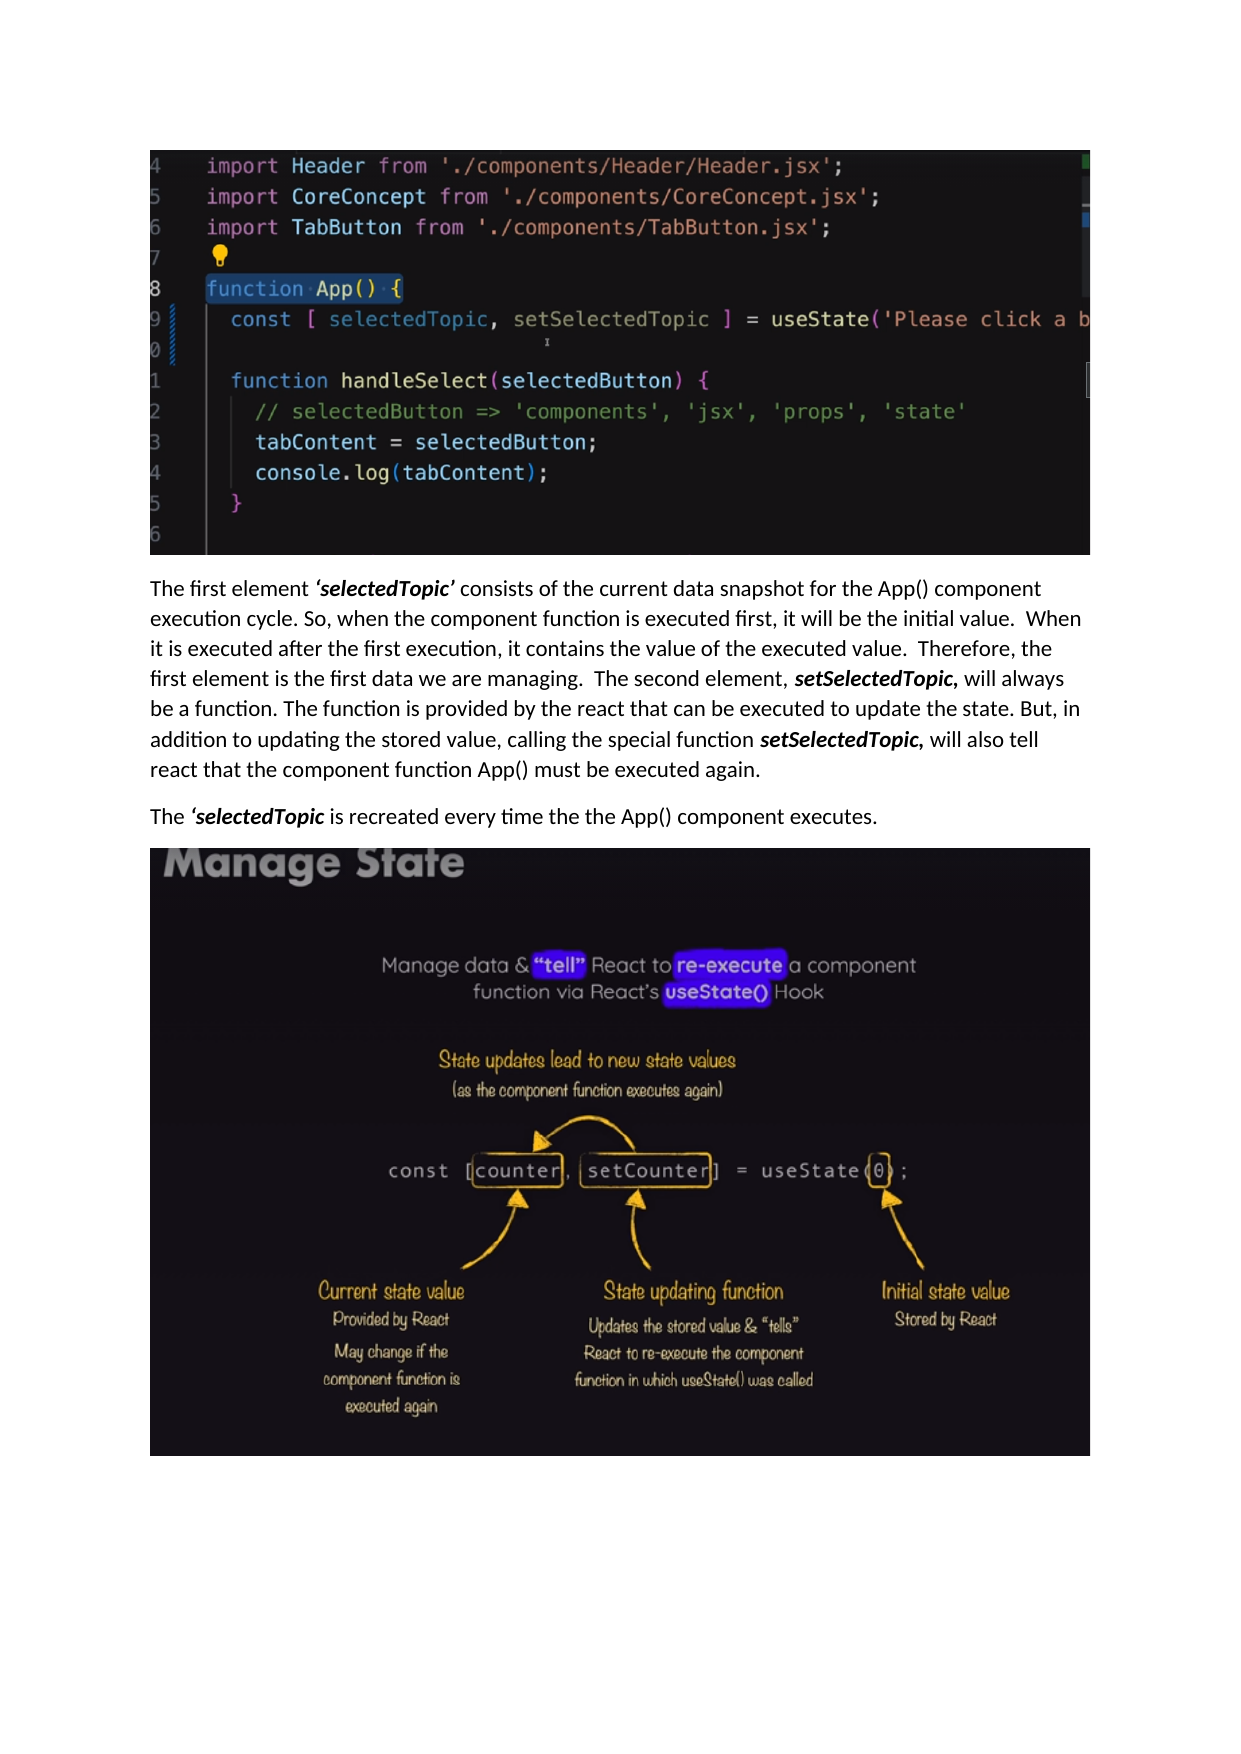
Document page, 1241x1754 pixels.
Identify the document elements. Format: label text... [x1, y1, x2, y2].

picture [150, 150, 1091, 555]
text The first element ‘selectedTopic’ consists of the current data snapshot for the App() component execution cycle. So, when the component function is executed first, it will be the initial value. When it is executed after the first execution, it contains the value of the executed value. Therefore, the first element is the first data we are managing. The second element, setSelectedTopic, will always be a function. The function is provided by the react that can be executed to update the state. But, in addition to updating the stored value, calling the special function setSelectedTopic, will also tell react that the component function App() must be executed again. [150, 574, 1090, 783]
text The ‘selectedTopic is recreated every time the the App() component executes. [150, 802, 1090, 830]
picture [150, 848, 1091, 1456]
